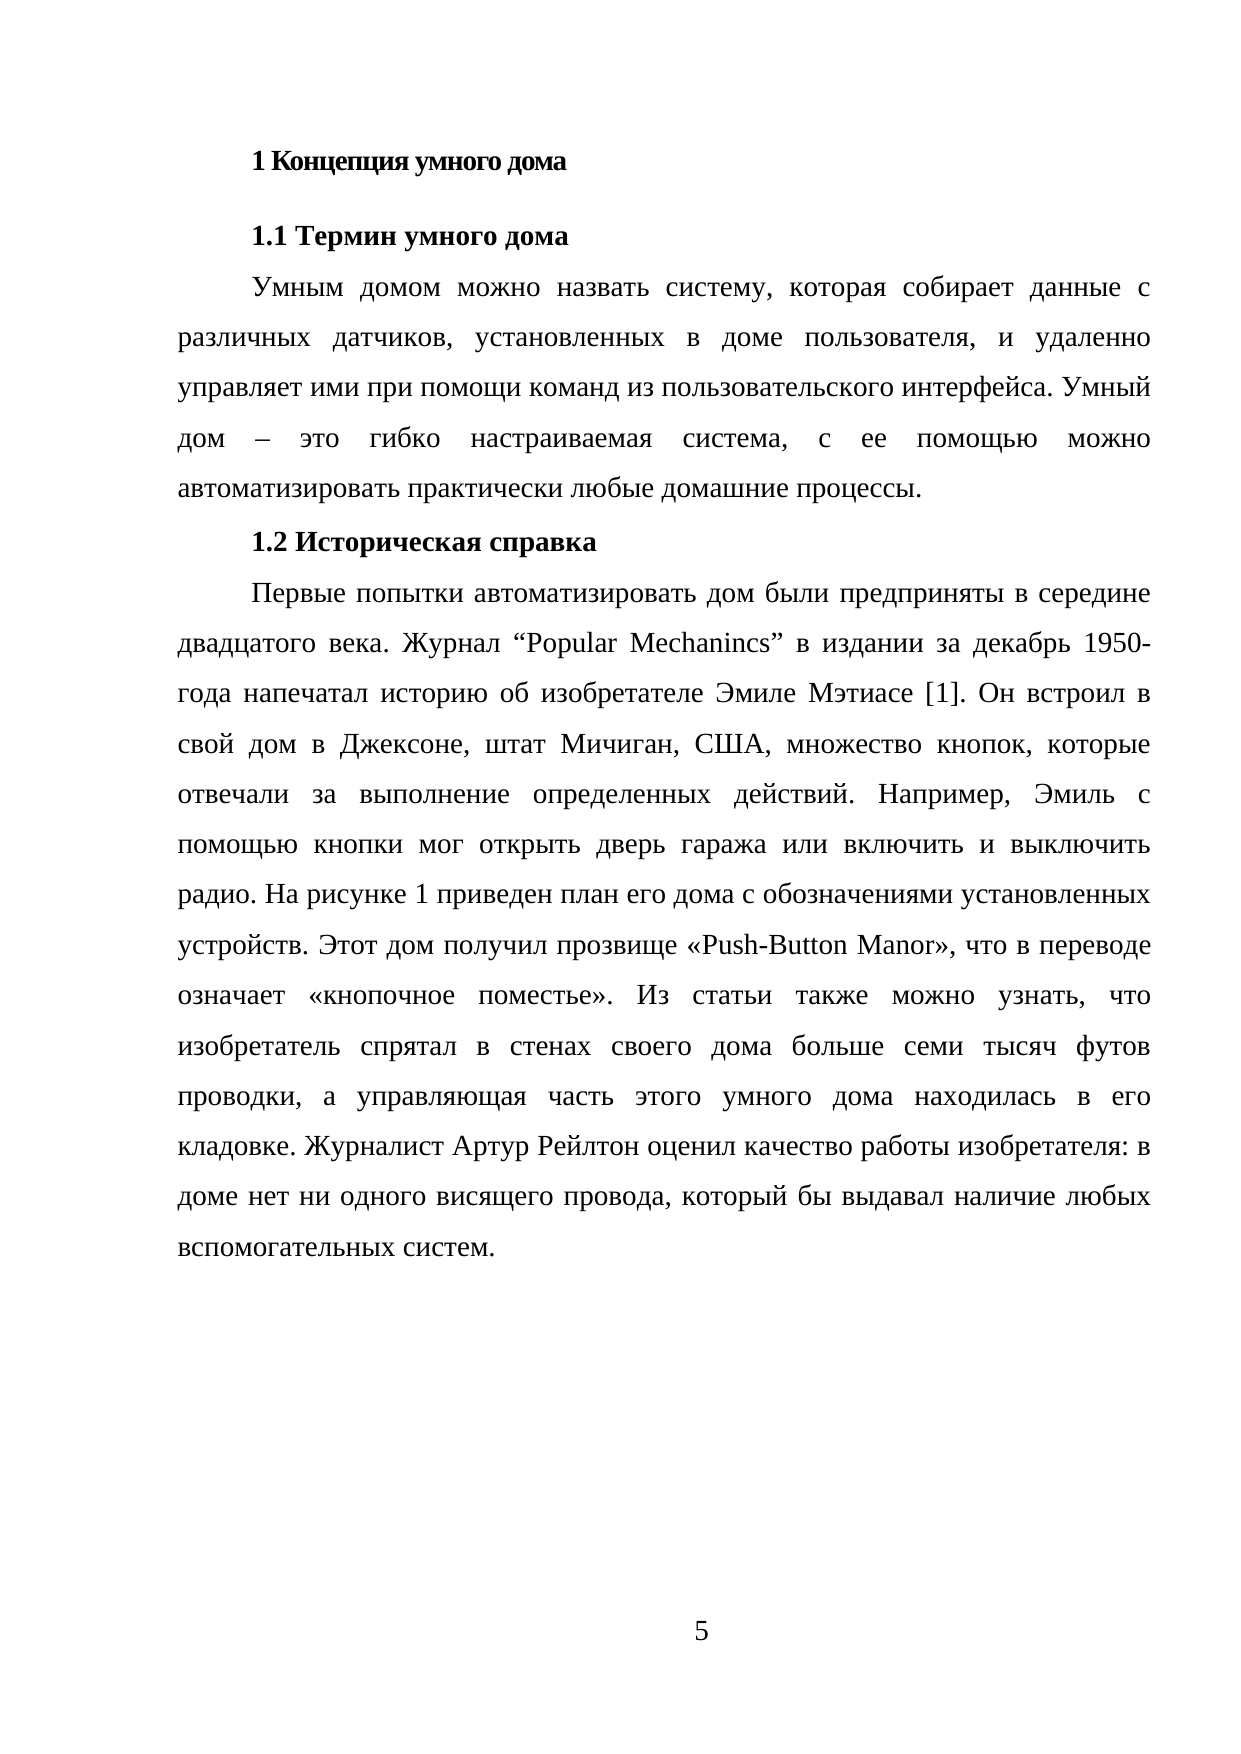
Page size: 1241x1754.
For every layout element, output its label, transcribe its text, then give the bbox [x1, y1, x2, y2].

text Первые попытки автоматизировать дом были предприняты в середине двадцатого века. Журнал “Popular Mechanincs” в издании за декабрь 1950-года напечатал историю об изобретателе Эмиле Мэтиасе [1]. Он встроил в свой дом в Джексоне, штат Мичиган, США, множество кнопок, которые отвечали за выполнение определенных действий. Например, Эмиль с помощью кнопки мог открыть дверь гаража или включить и выключить радио. На рисунке 1 приведен план его дома с обозначениями установленных устройств. Этот дом получил прозвище «Push-Button Manor», что в переводе означает «кнопочное поместье». Из статьи также можно узнать, что изобретатель спрятал в стенах своего дома больше семи тысяч футов проводки, а управляющая часть этого умного дома находилась в его кладовке. Журналист Артур Рейлтон оценил качество работы изобретателя: в доме нет ни одного висящего провода, который бы выдавал наличие любых вспомогательных систем. [177, 575, 1152, 1262]
text Умным домом можно назвать систему, которая собирает данные с различных датчиков, установленных в доме пользователя, и удаленно управляет ими при помощи команд из пользовательского интерфейса. Умный дом – это гибко настраиваемая система, с ее помощью можно автоматизировать практически любые домашние процессы. [177, 269, 1152, 503]
subtitle 1.2 Историческая справка [177, 524, 1152, 558]
subtitle 1.1 Термин умного дома [177, 218, 1152, 252]
text 1 Концепция умного дома [177, 143, 1093, 177]
